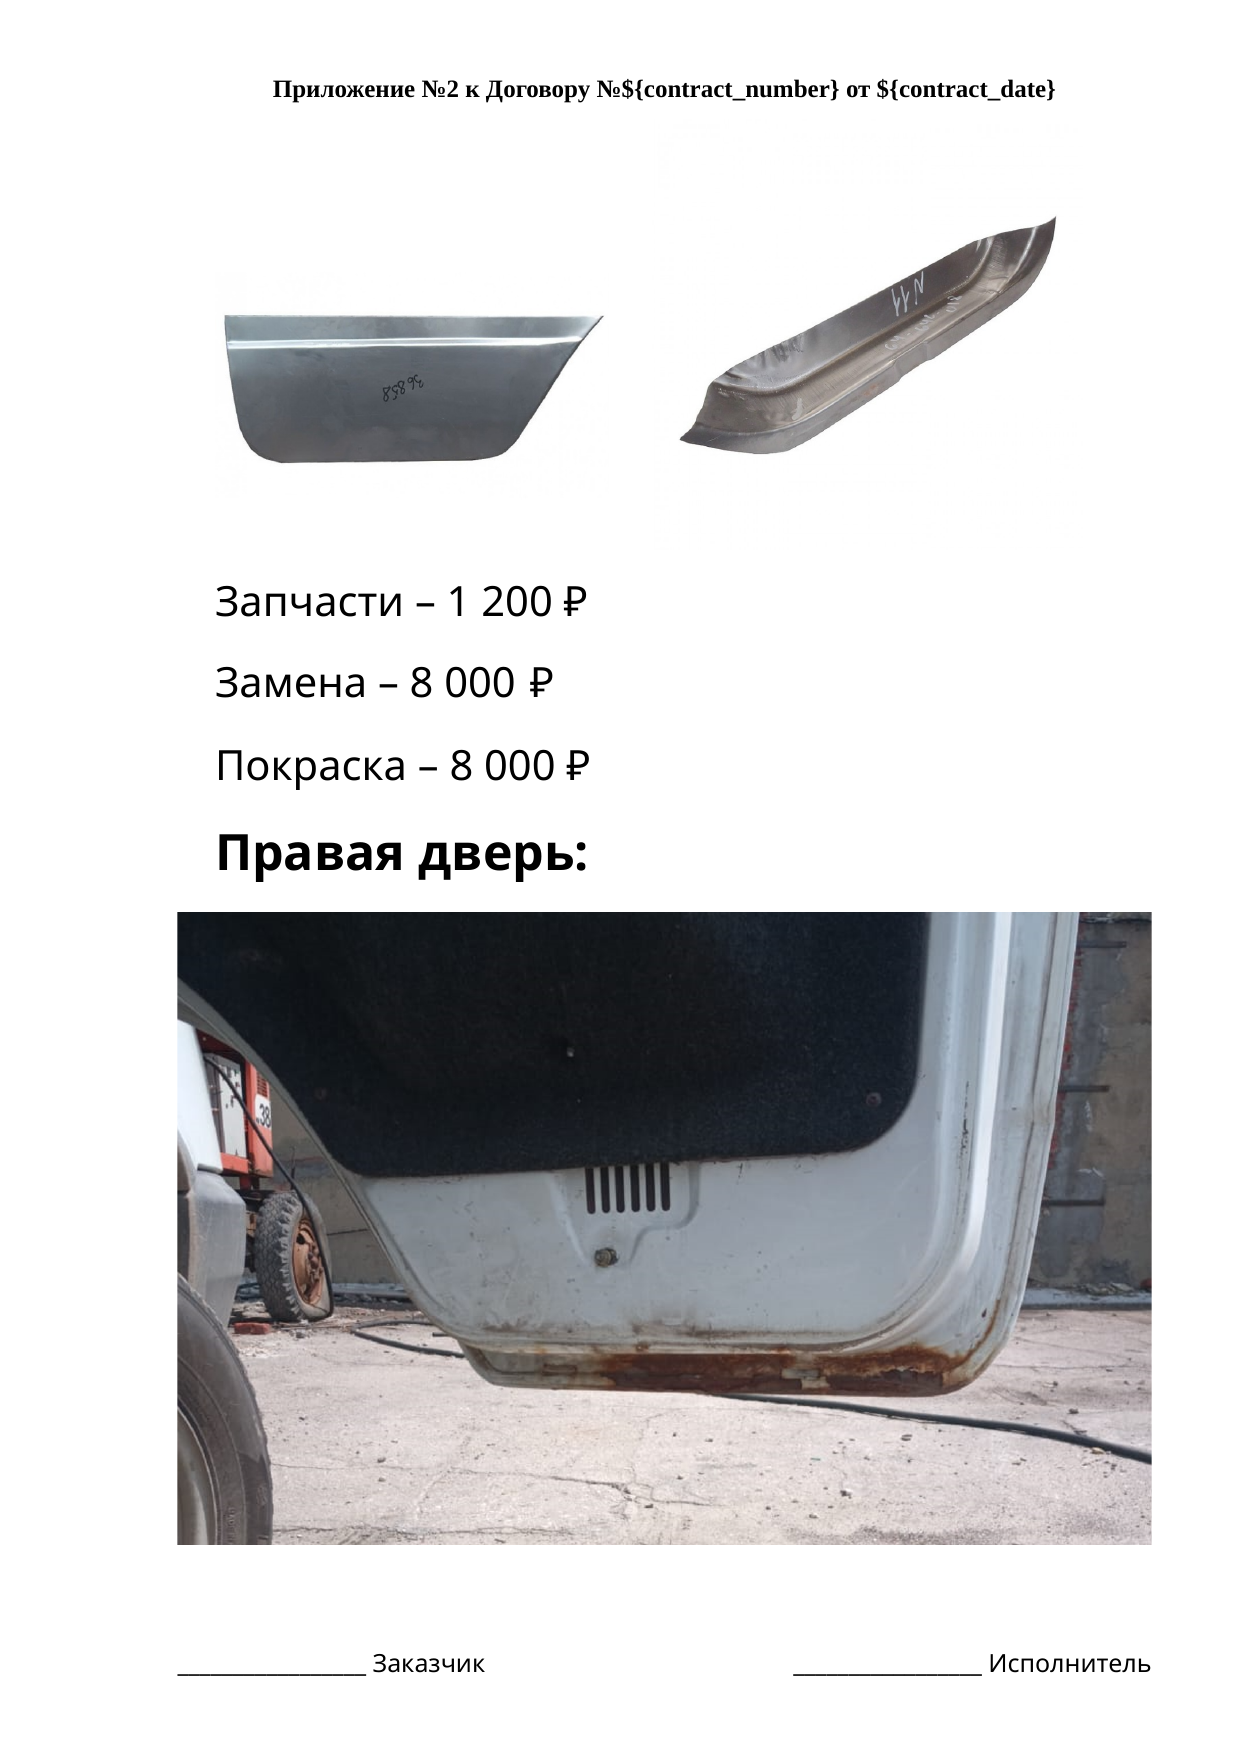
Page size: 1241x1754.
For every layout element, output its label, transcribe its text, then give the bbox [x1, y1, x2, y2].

text Покраска – 8 000 ₽ [177, 736, 1152, 792]
text Правая дверь: [177, 817, 1152, 886]
picture [177, 912, 1152, 1545]
text Замена – 8 000 ₽ [177, 653, 1152, 710]
picture [214, 119, 1126, 550]
text Запчасти – 1 200 ₽ [177, 571, 1152, 628]
